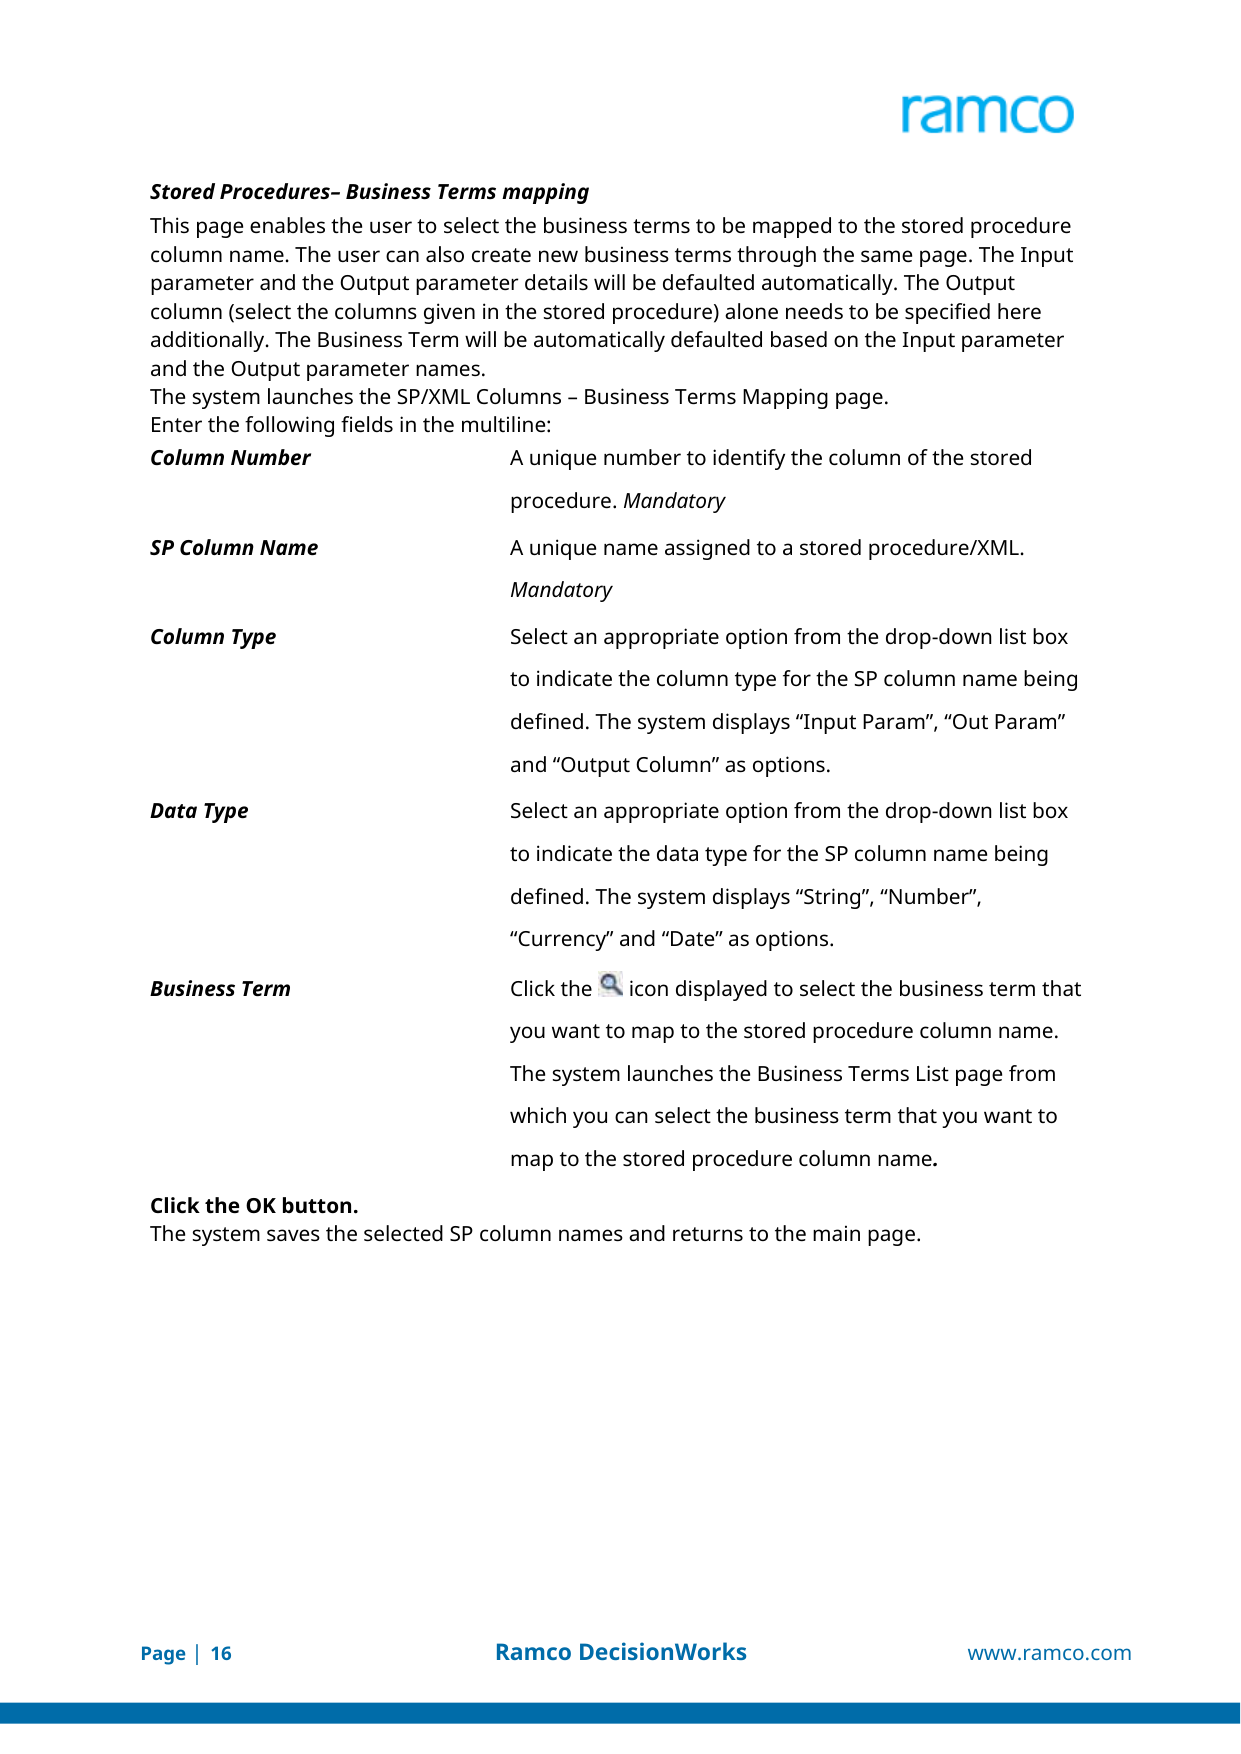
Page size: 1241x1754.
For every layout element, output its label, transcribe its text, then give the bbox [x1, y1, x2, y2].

text Data Type Select an appropriate option from the drop-down list box to indicate the data type for the SP column name being defined. The system displays “String”, “Number”, “Currency” and “Date” as options. [150, 797, 1090, 953]
text SP Column Name A unique name assigned to a stored procedure/XML. Mandatory [150, 533, 1090, 604]
text This page enables the user to select the business terms to be mapped to the stored procedure column name. The user can also create new business terms through the same page. The Input parameter and the Output parameter details will be defaulted automatically. The Output column (select the columns given in the stored procedure) alone needs to be specified here additionally. The Business Term will be automatically defaulted based on the Input parameter and the Output parameter names. [150, 212, 1090, 382]
text The system saves the selected SP column names and returns to the main page. [150, 1219, 1090, 1248]
text Business Term Click the icon displayed to select the business term that you want to map to the stored procedure column name. The system launches the Business Terms List page from which you can select the business term that you want to map to the stored procedure column name. [150, 971, 1090, 1173]
subtitle Stored Procedures– Business Terms mapping [150, 177, 1090, 205]
text Enter the following fields in the multiline: [150, 411, 1090, 439]
text Column Type Select an appropriate option from the drop-down list box to indicate the column type for the SP column name being defined. The system displays “Input Param”, “Out Param” and “Output Column” as options. [150, 622, 1090, 778]
picture [887, 75, 1091, 149]
text Click the OK button. [150, 1191, 1090, 1219]
text Column Number A unique number to identify the column of the stored procedure. Mandatory [150, 443, 1090, 514]
text The system launches the SP/XML Columns – Business Terms Mapping page. [150, 382, 1090, 411]
picture [598, 971, 623, 997]
